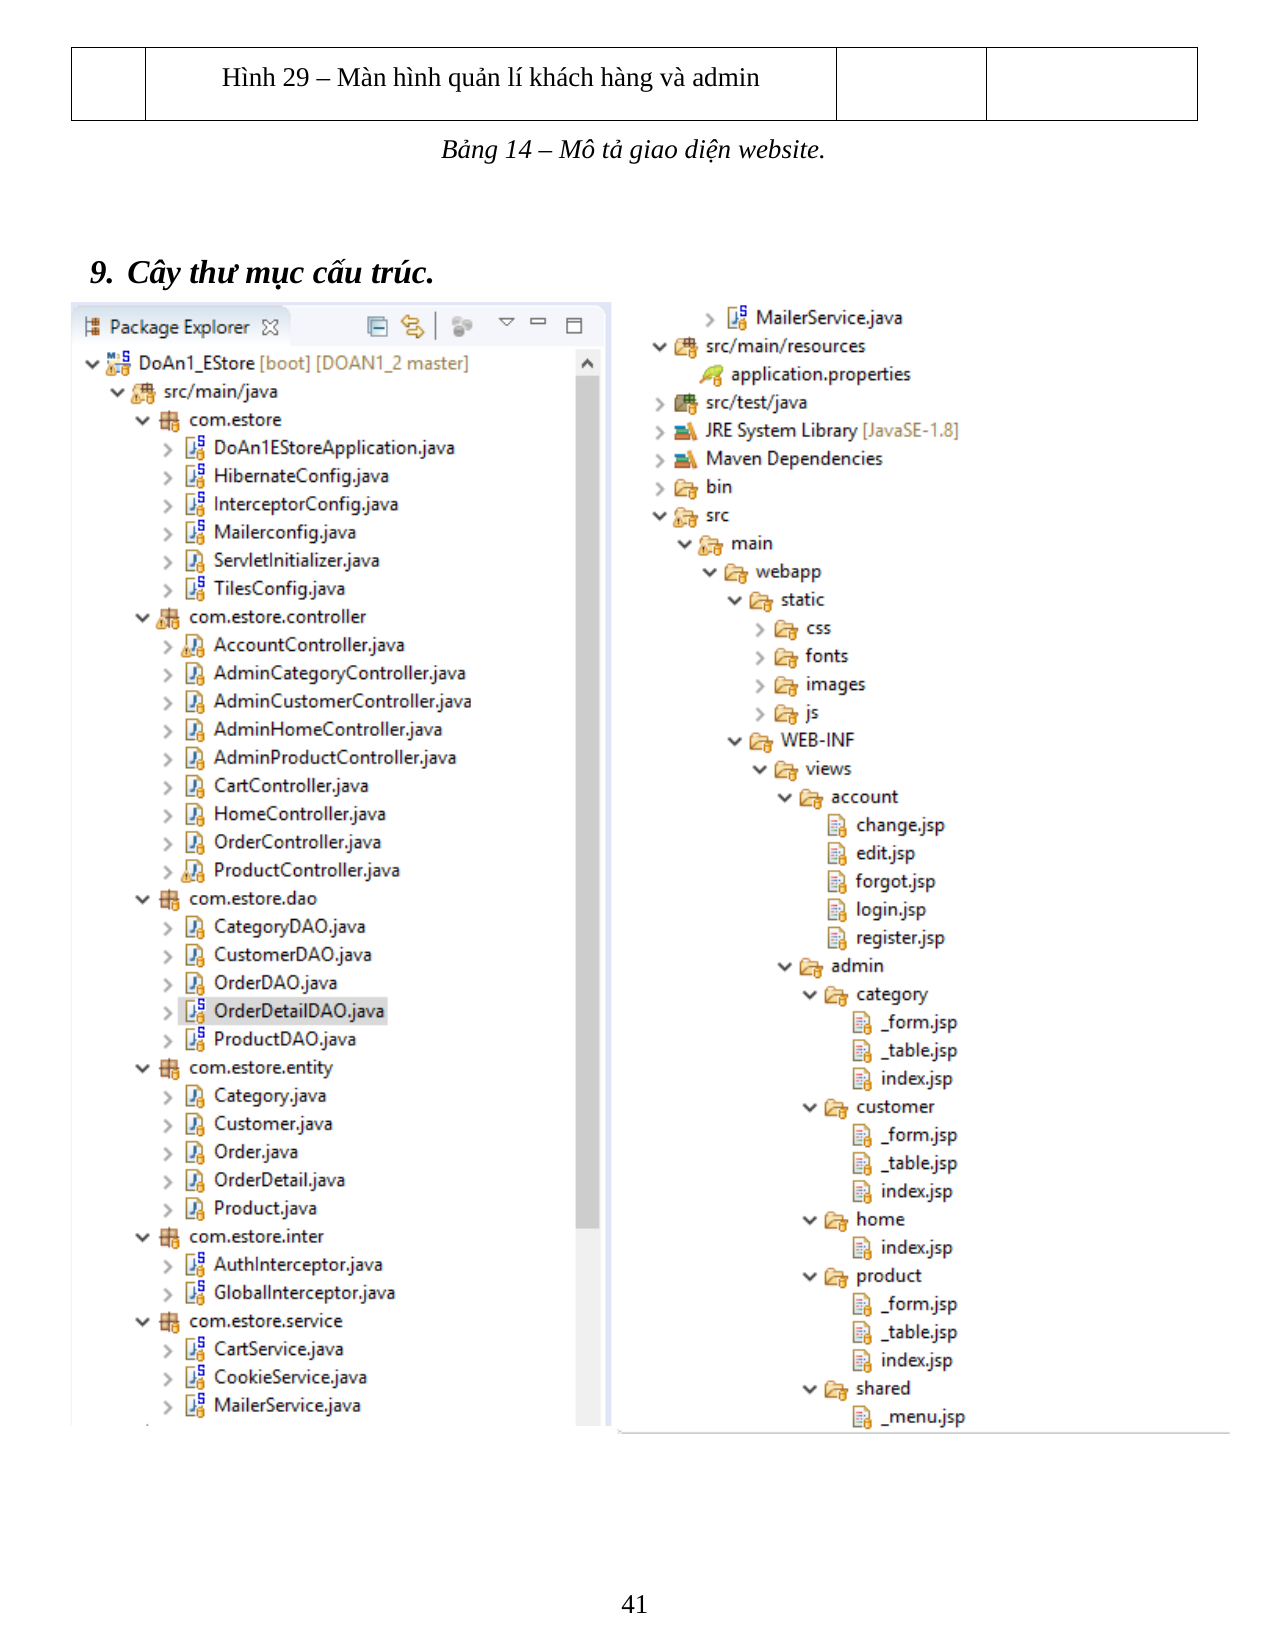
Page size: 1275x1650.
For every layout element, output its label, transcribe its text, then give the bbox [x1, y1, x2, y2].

subtitle Cây thư mục cấu trúc. [89, 252, 1198, 290]
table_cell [837, 48, 986, 120]
text Bảng 14 – Mô tả giao diện website. [71, 133, 1198, 165]
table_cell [987, 48, 1197, 120]
picture [617, 305, 1230, 1434]
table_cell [146, 48, 836, 120]
picture [70, 302, 612, 1426]
table_cell 17 [72, 48, 145, 120]
